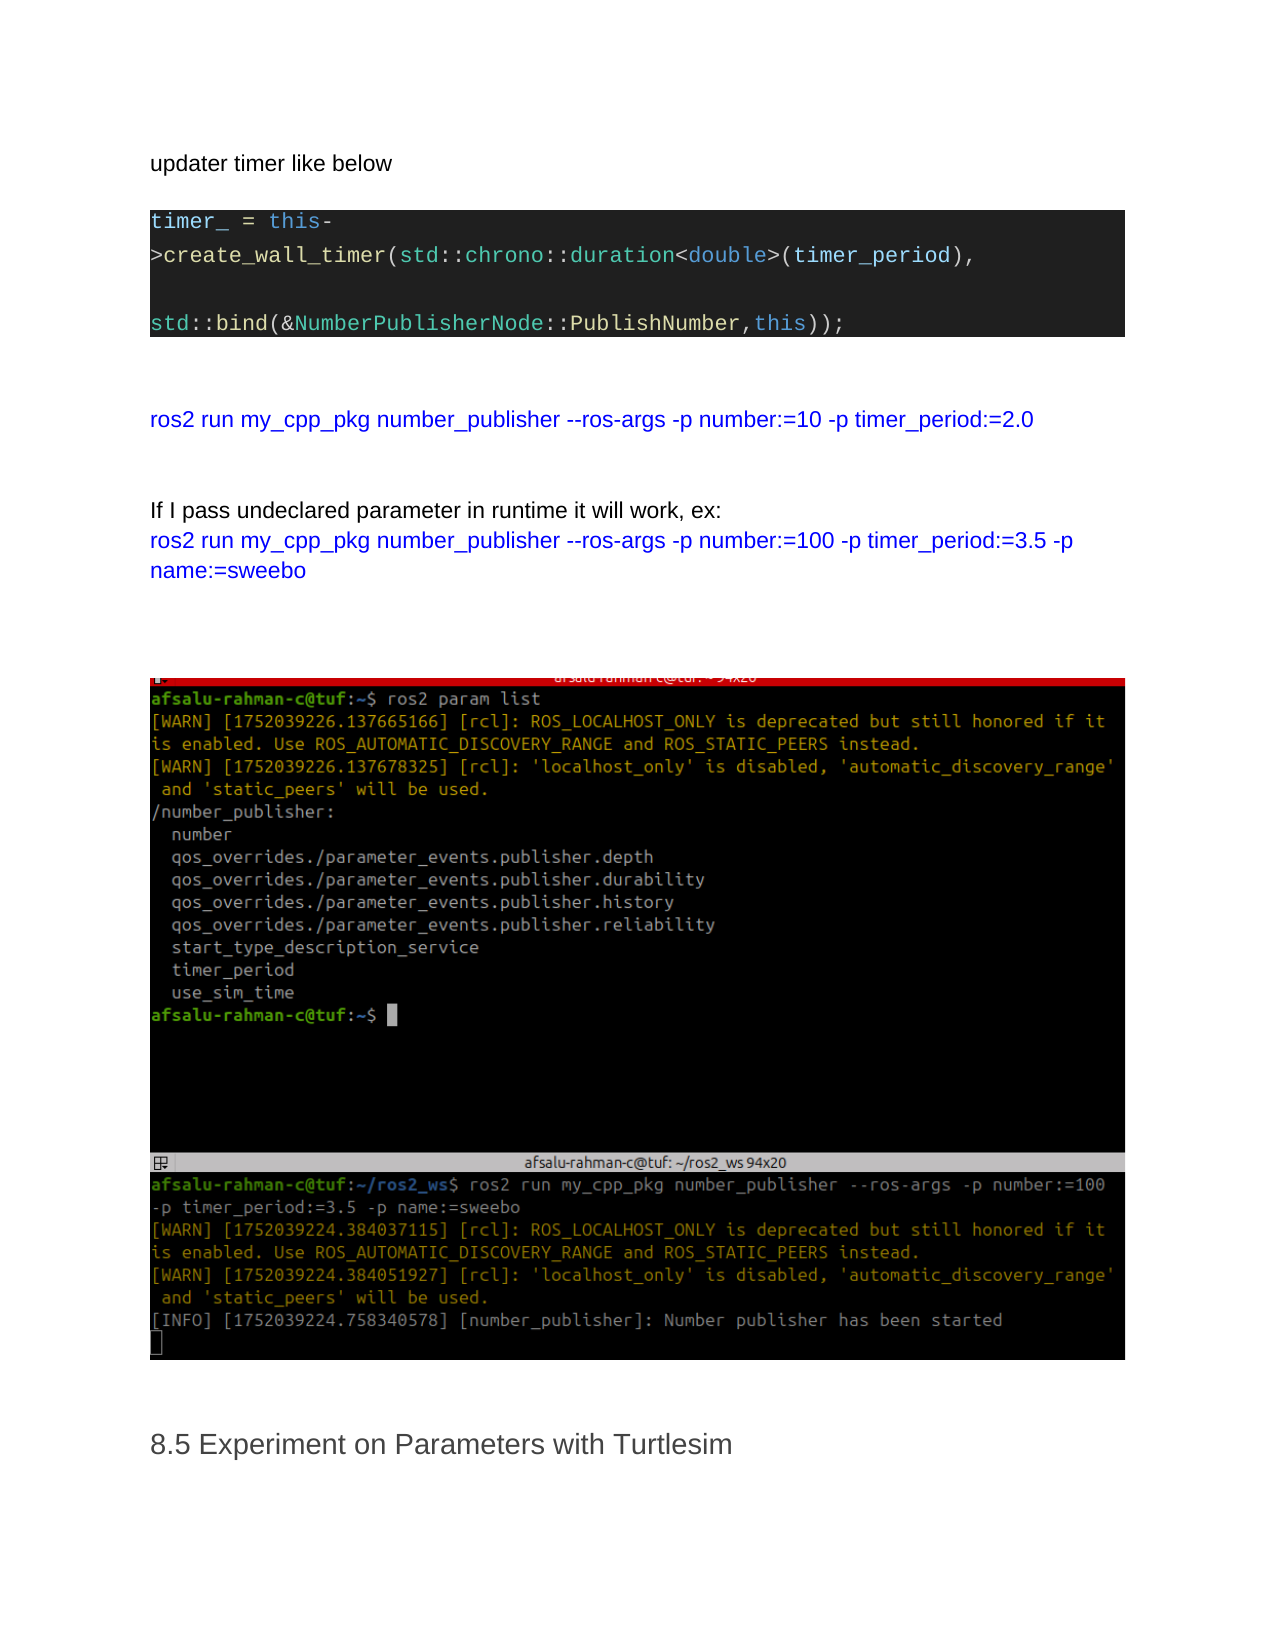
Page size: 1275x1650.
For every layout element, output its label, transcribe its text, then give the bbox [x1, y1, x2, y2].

text ros2 run my_cpp_pkg number_publisher --ros-args -p number:=100 -p timer_period:=3.5 -p name:=sweebo [150, 527, 1125, 583]
text timer_ = this->create_wall_timer(std::chrono::duration<double>(timer_period), [150, 210, 1125, 269]
subtitle 8.5 Experiment on Parameters with Turtlesim [150, 1427, 1125, 1460]
text ros2 run my_cpp_pkg number_publisher --ros-args -p number:=10 -p timer_period:=2.0 [150, 406, 1125, 432]
text updater timer like below [150, 150, 1125, 176]
text std::bind(&NumberPublisherNode::PublishNumber,this)); [150, 277, 1125, 337]
text If I pass undeclared parameter in runtime it will work, ex: [150, 497, 1125, 523]
picture [150, 678, 1125, 1360]
